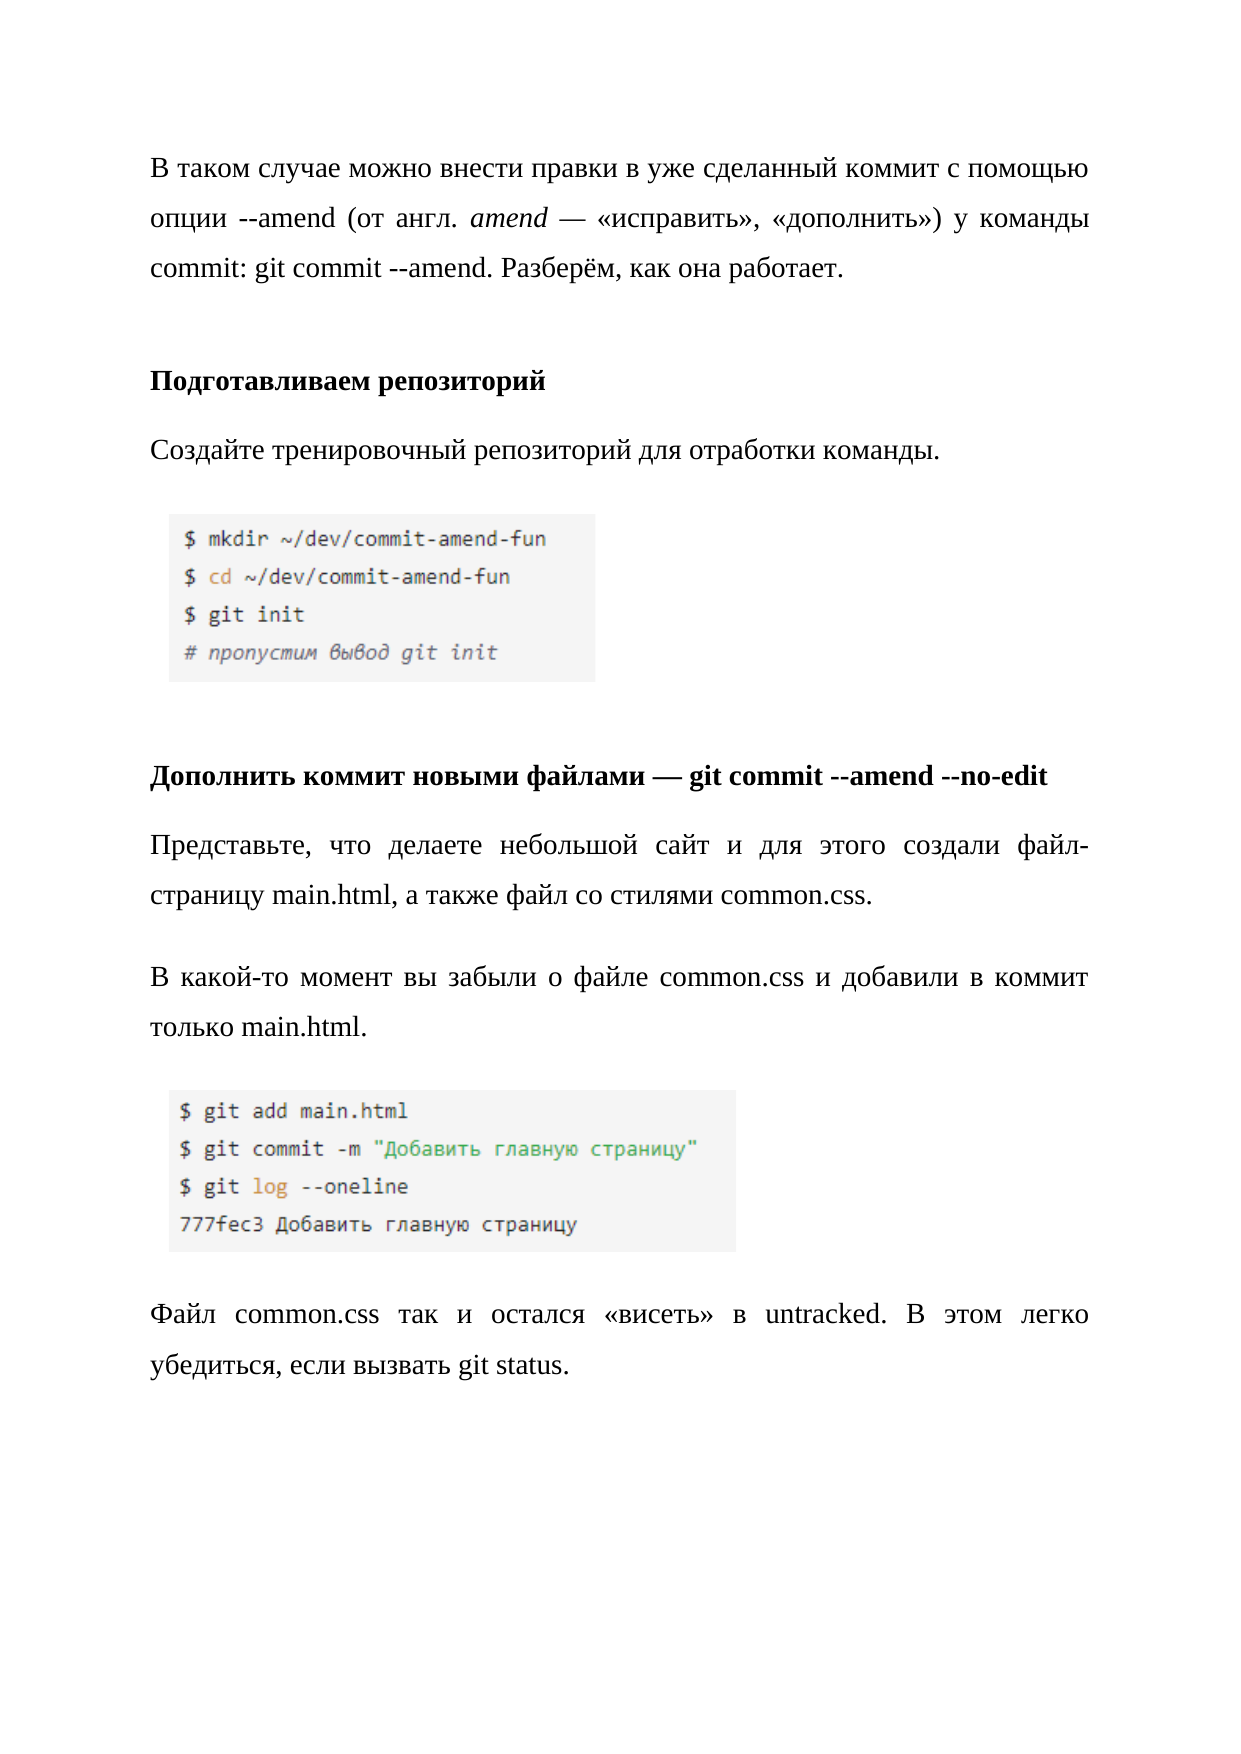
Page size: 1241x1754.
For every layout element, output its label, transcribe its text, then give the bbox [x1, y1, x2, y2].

text Файл common.css так и остался «висеть» в untracked. В этом легко убедиться, если вызвать git status. [150, 1297, 1090, 1381]
text В таком случае можно внести правки в уже сделанный коммит с помощью опции --amend (от англ. amend — «исправить», «дополнить») у команды commit: git commit --amend. Разберём, как она работает. [150, 150, 1090, 284]
subtitle Дополнить коммит новыми файлами — git commit --amend --no-edit [150, 758, 1090, 791]
text Создайте тренировочный репозиторий для отработки команды. [150, 432, 1090, 466]
subtitle Подготавливаем репозиторий [150, 363, 1090, 397]
text Представьте, что делаете небольшой сайт и для этого создали файл-страницу main.html, а также файл со стилями common.css. [150, 827, 1090, 911]
text В какой-то момент вы забыли о файле common.css и добавили в коммит только main.html. [150, 959, 1090, 1042]
